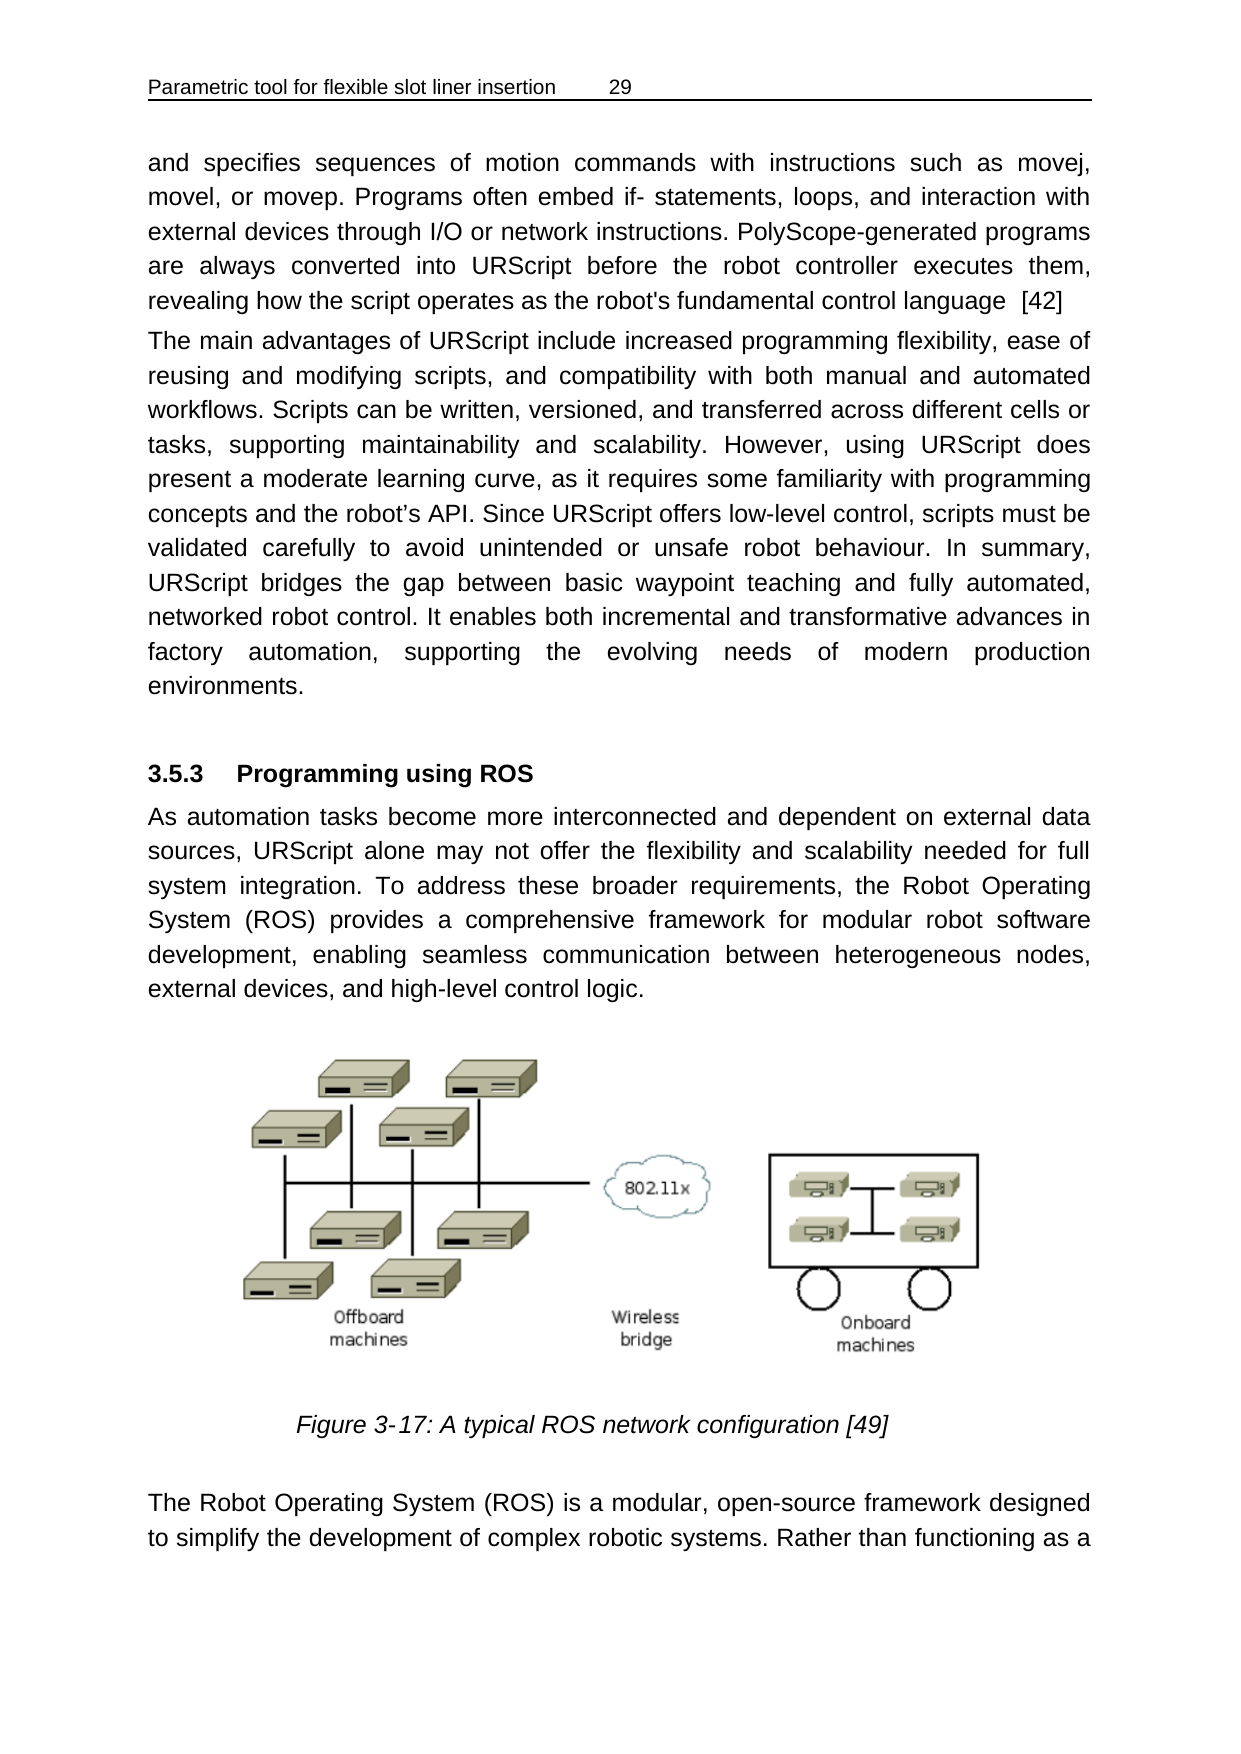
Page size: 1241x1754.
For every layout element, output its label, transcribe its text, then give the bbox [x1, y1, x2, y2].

picture [230, 1023, 1010, 1366]
subtitle Programming using ROS [148, 759, 1092, 788]
text As automation tasks become more interconnected and dependent on external data sources, URScript alone may not offer the flexibility and scalability needed for full system integration. To address these broader requirements, the Robot Operating System (ROS) provides a comprehensive framework for modular robot software development, enabling seamless communication between heterogeneous nodes, external devices, and high-level control logic. [148, 802, 1092, 1003]
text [148, 148, 1092, 314]
text The main advantages of URScript include increased programming flexibility, ease of reusing and modifying scripts, and compatibility with both manual and automated workflows. Scripts can be written, versioned, and transferred across different cells or tasks, supporting maintainability and scalability. However, using URScript does present a moderate learning curve, as it requires some familiarity with programming concepts and the robot’s API. Since URScript offers low-level control, scripts must be validated carefully to avoid unintended or unsafe robot behaviour. In summary, URScript bridges the gap between basic waypoint teaching and fully automated, networked robot control. It enables both incremental and transformative advances in factory automation, supporting the evolving needs of modern production environments. [148, 326, 1092, 700]
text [148, 1015, 1092, 1551]
